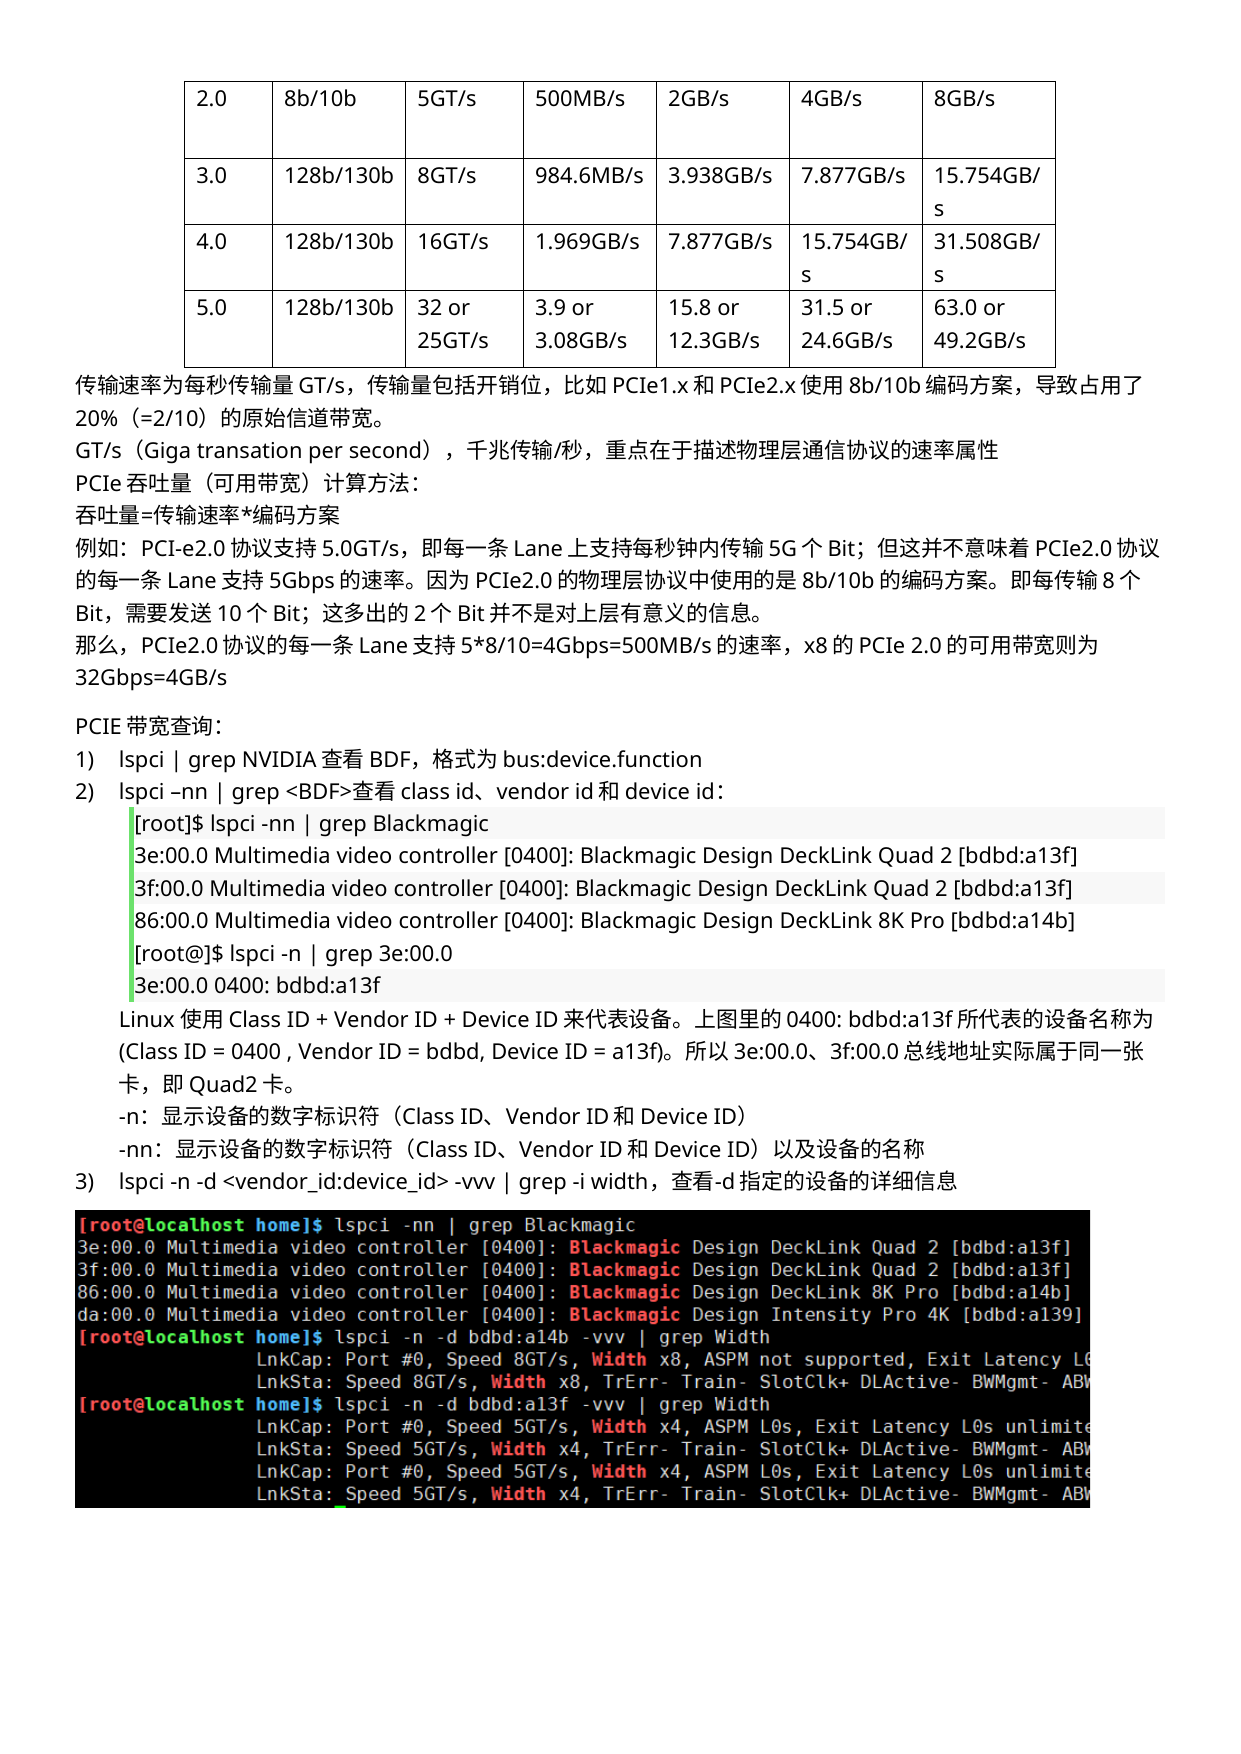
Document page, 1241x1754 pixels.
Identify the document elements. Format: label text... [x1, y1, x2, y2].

table_cell 4.0 [185, 225, 272, 290]
table_cell 2.0 [185, 82, 272, 158]
table_cell 32 or 25GT/s [406, 291, 523, 367]
text 那么，PCIe2.0协议的每一条Lane支持5*8/10=4Gbps=500MB/s的速率，x8的PCIe 2.0的可用带宽则为32Gbps=4GB/s [75, 628, 1165, 693]
text 吞吐量=传输速率*编码方案 [75, 498, 1165, 530]
text 3f:00.0 Multimedia video controller [0400]: Blackmagic Design DeckLink Quad 2 [bdbd:a13f] [134, 872, 1165, 904]
text 86:00.0 Multimedia video controller [0400]: Blackmagic Design DeckLink 8K Pro [bdbd:a14b] [134, 904, 1165, 937]
table_cell 15.754GB/s [790, 225, 922, 290]
text 例如：PCI-e2.0协议支持5.0GT/s，即每一条Lane上支持每秒钟内传输5G个Bit；但这并不意味着PCIe2.0协议的每一条Lane支持5Gbps的速率。因为PCIe2.0的物理层协议中使用的是8b/10b的编码方案。即每传输8个Bit，需要发送10个Bit；这多出的2个Bit并不是对上层有意义的信息。 [75, 530, 1165, 628]
text -nn：显示设备的数字标识符（Class ID、Vendor ID和Device ID）以及设备的名称 [119, 1132, 1165, 1164]
table_cell 4GB/s [790, 82, 922, 158]
table_cell 15.8 or 12.3GB/s [657, 291, 789, 367]
text 3e:00.0 Multimedia video controller [0400]: Blackmagic Design DeckLink Quad 2 [bdbd:a13f] [134, 839, 1165, 872]
table_cell 1.969GB/s [524, 225, 656, 290]
table_cell 500MB/s [524, 82, 656, 158]
table_cell 8b/10b [273, 82, 405, 158]
table_cell 3.0 [185, 159, 272, 224]
text Linux 使用Class ID + Vendor ID + Device ID来代表设备。上图里的0400: bdbd:a13f所代表的设备名称为(Class ID = 0400 , Vendor ID = bdbd, Device ID = a13f)。所以3e:00.0、3f:00.0总线地址实际属于同一张卡，即Quad2卡。 [119, 1002, 1165, 1099]
table_cell 128b/130b [273, 225, 405, 290]
table_cell 63.0 or 49.2GB/s [923, 291, 1055, 367]
text 3e:00.0 0400: bdbd:a13f [134, 969, 1165, 1002]
table_cell 8GB/s [923, 82, 1055, 158]
table_cell 5GT/s [406, 82, 523, 158]
picture [75, 1210, 1091, 1508]
table_cell 128b/130b [273, 159, 405, 224]
table_cell 5.0 [185, 291, 272, 367]
table_cell 16GT/s [406, 225, 523, 290]
table_cell 128b/130b [273, 291, 405, 367]
table_cell 15.754GB/s [923, 159, 1055, 224]
table_cell 8GT/s [406, 159, 523, 224]
table_cell 7.877GB/s [657, 225, 789, 290]
table_cell 984.6MB/s [524, 159, 656, 224]
table_cell 3.9 or 3.08GB/s [524, 291, 656, 367]
text PCIe吞吐量（可用带宽）计算方法： [75, 465, 1165, 498]
table_cell 3.938GB/s [657, 159, 789, 224]
table_cell 31.5 or 24.6GB/s [790, 291, 922, 367]
table_cell 2GB/s [657, 82, 789, 158]
text -n：显示设备的数字标识符（Class ID、Vendor ID和Device ID） [119, 1099, 1165, 1132]
text PCIE带宽查询： [75, 709, 1165, 742]
text [root@]$ lspci -n | grep 3e:00.0 [134, 937, 1165, 969]
text GT/s（Giga transation per second），千兆传输/秒，重点在于描述物理层通信协议的速率属性 [75, 433, 1165, 465]
table_cell 31.508GB/s [923, 225, 1055, 290]
list lspci -n -d <vendor_id:device_id> -vvv | grep -i width，查看-d指定的设备的详细信息 [75, 1164, 1165, 1197]
table_cell 7.877GB/s [790, 159, 922, 224]
list lspci –nn | grep <BDF>查看class id、vendor id和device id： [75, 774, 1165, 807]
text [root]$ lspci -nn | grep Blackmagic [134, 807, 1165, 839]
list lspci | grep NVIDIA查看BDF，格式为bus:device.function [75, 742, 1165, 774]
text 传输速率为每秒传输量GT/s，传输量包括开销位，比如PCIe1.x和PCIe2.x使用8b/10b编码方案，导致占用了20%（=2/10）的原始信道带宽。 [75, 368, 1165, 433]
